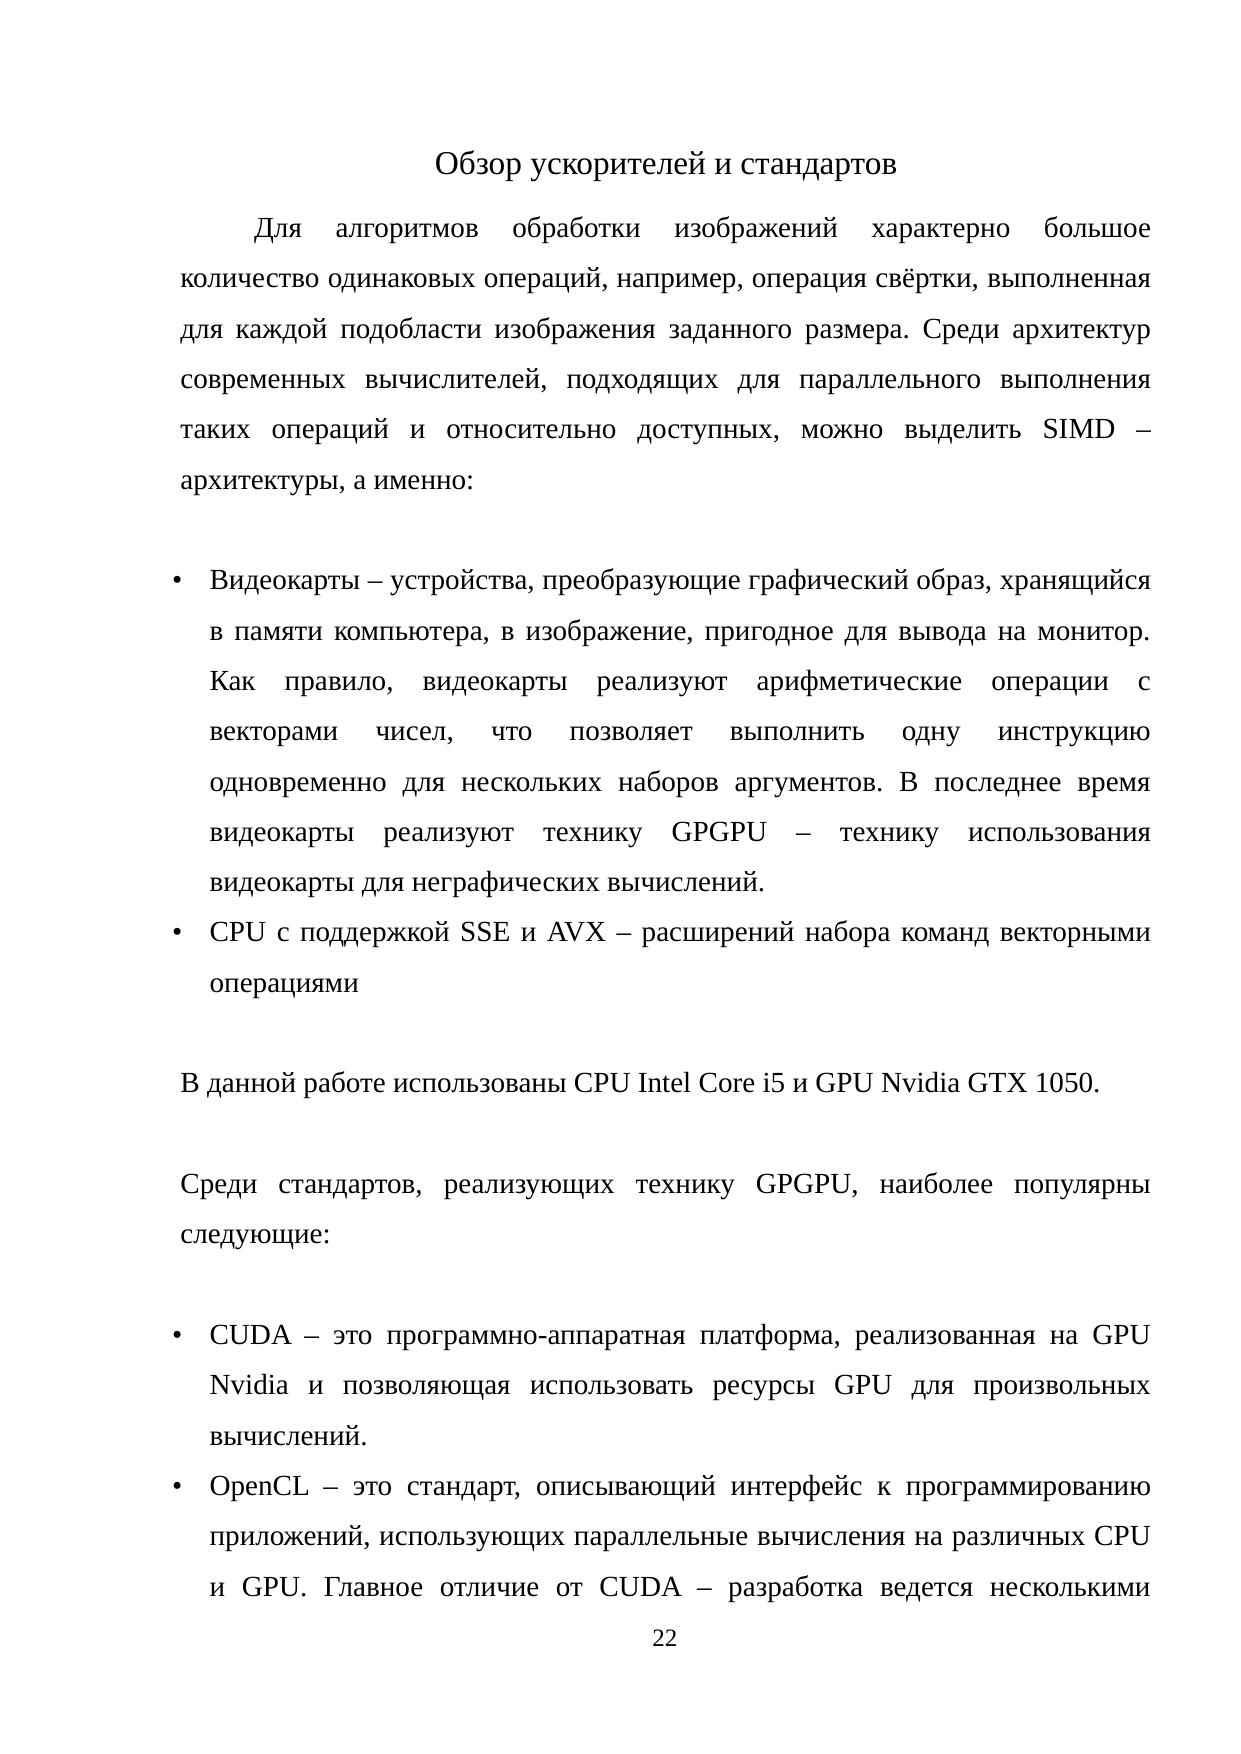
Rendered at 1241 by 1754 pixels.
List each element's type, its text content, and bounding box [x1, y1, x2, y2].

text Среди стандартов, реализующих технику GPGPU, наиболее популярны следующие: [180, 1166, 1152, 1250]
list CPU с поддержкой SSE и AVX – расширений набора команд векторными операциями [172, 914, 1152, 998]
text В данной работе использованы CPU Intel Core i5 и GPU Nvidia GTX 1050. [180, 1066, 1152, 1099]
list CUDA – это программно-аппаратная платформа, реализованная на GPU Nvidia и позволяющая использовать ресурсы GPU для произвольных вычислений. [172, 1317, 1152, 1451]
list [172, 1468, 1152, 1602]
subtitle Обзор ускорителей и стандартов [180, 143, 1152, 181]
text Для алгоритмов обработки изображений характерно большое количество одинаковых операций, например, операция свёртки, выполненная для каждой подобласти изображения заданного размера. Среди архитектур современных вычислителей, подходящих для параллельного выполнения таких операций и относительно доступных, можно выделить SIMD – архитектуры, а именно: [180, 210, 1152, 495]
list Видеокарты – устройства, преобразующие графический образ, хранящийся в памяти компьютера, в изображение, пригодное для вывода на монитор. Как правило, видеокарты реализуют арифметические операции с векторами чисел, что позволяет выполнить одну инструкцию одновременно для нескольких наборов аргументов. В последнее время видеокарты реализуют технику GPGPU – технику использования видеокарты для неграфических вычислений. [172, 562, 1152, 898]
